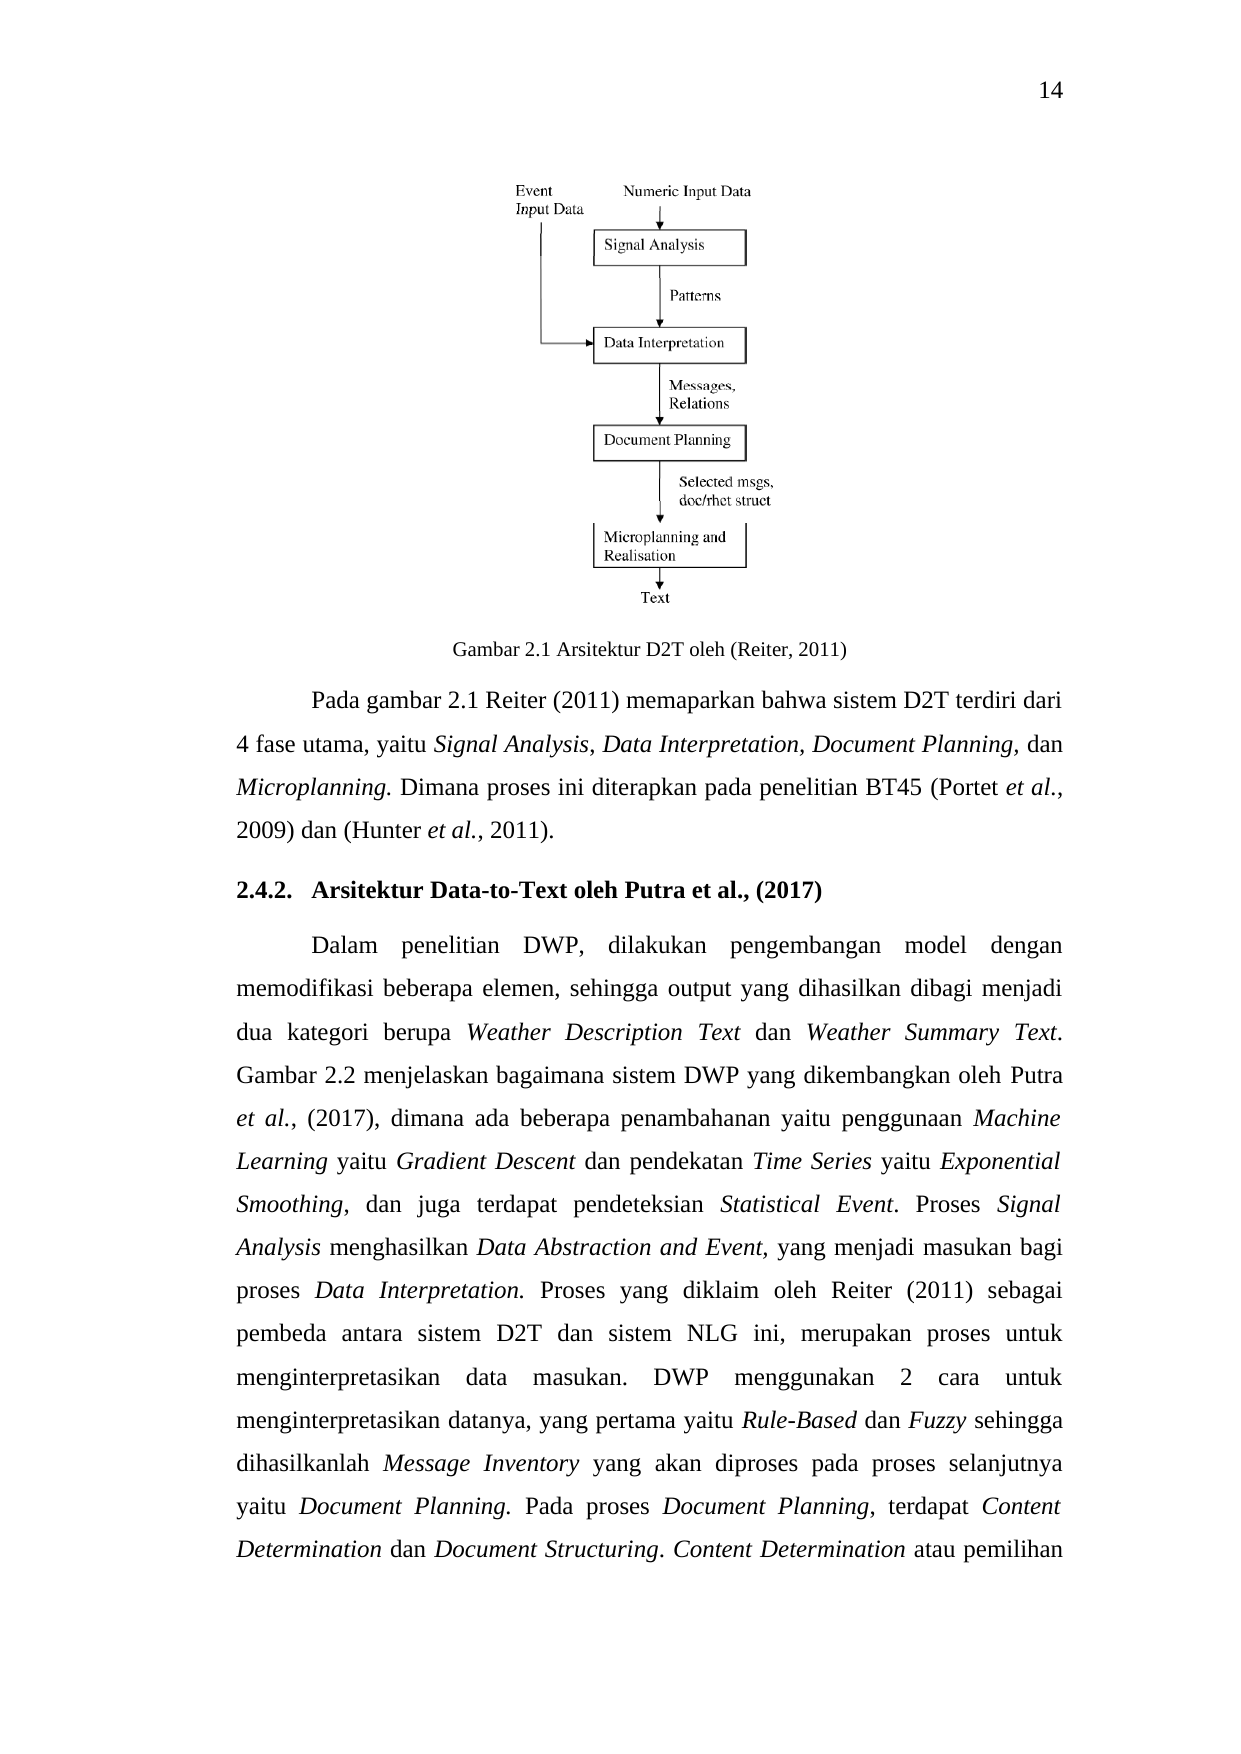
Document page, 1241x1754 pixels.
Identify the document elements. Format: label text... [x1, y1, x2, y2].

text Gambar 2.1 Arsitektur D2T oleh (Reiter, 2011) [236, 637, 1063, 661]
picture [508, 177, 791, 610]
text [236, 930, 1063, 1563]
text Pada gambar 2.1 Reiter (2011) memaparkan bahwa sistem D2T terdiri dari 4 fase utama, yaitu Signal Analysis, Data Interpretation, Document Planning, dan Microplanning. Dimana proses ini diterapkan pada penelitian BT45 (Portet et al., 2009) dan (Hunter et al., 2011). [236, 686, 1063, 844]
subtitle Arsitektur Data-to-Text oleh Putra et al., (2017) [236, 875, 1063, 903]
